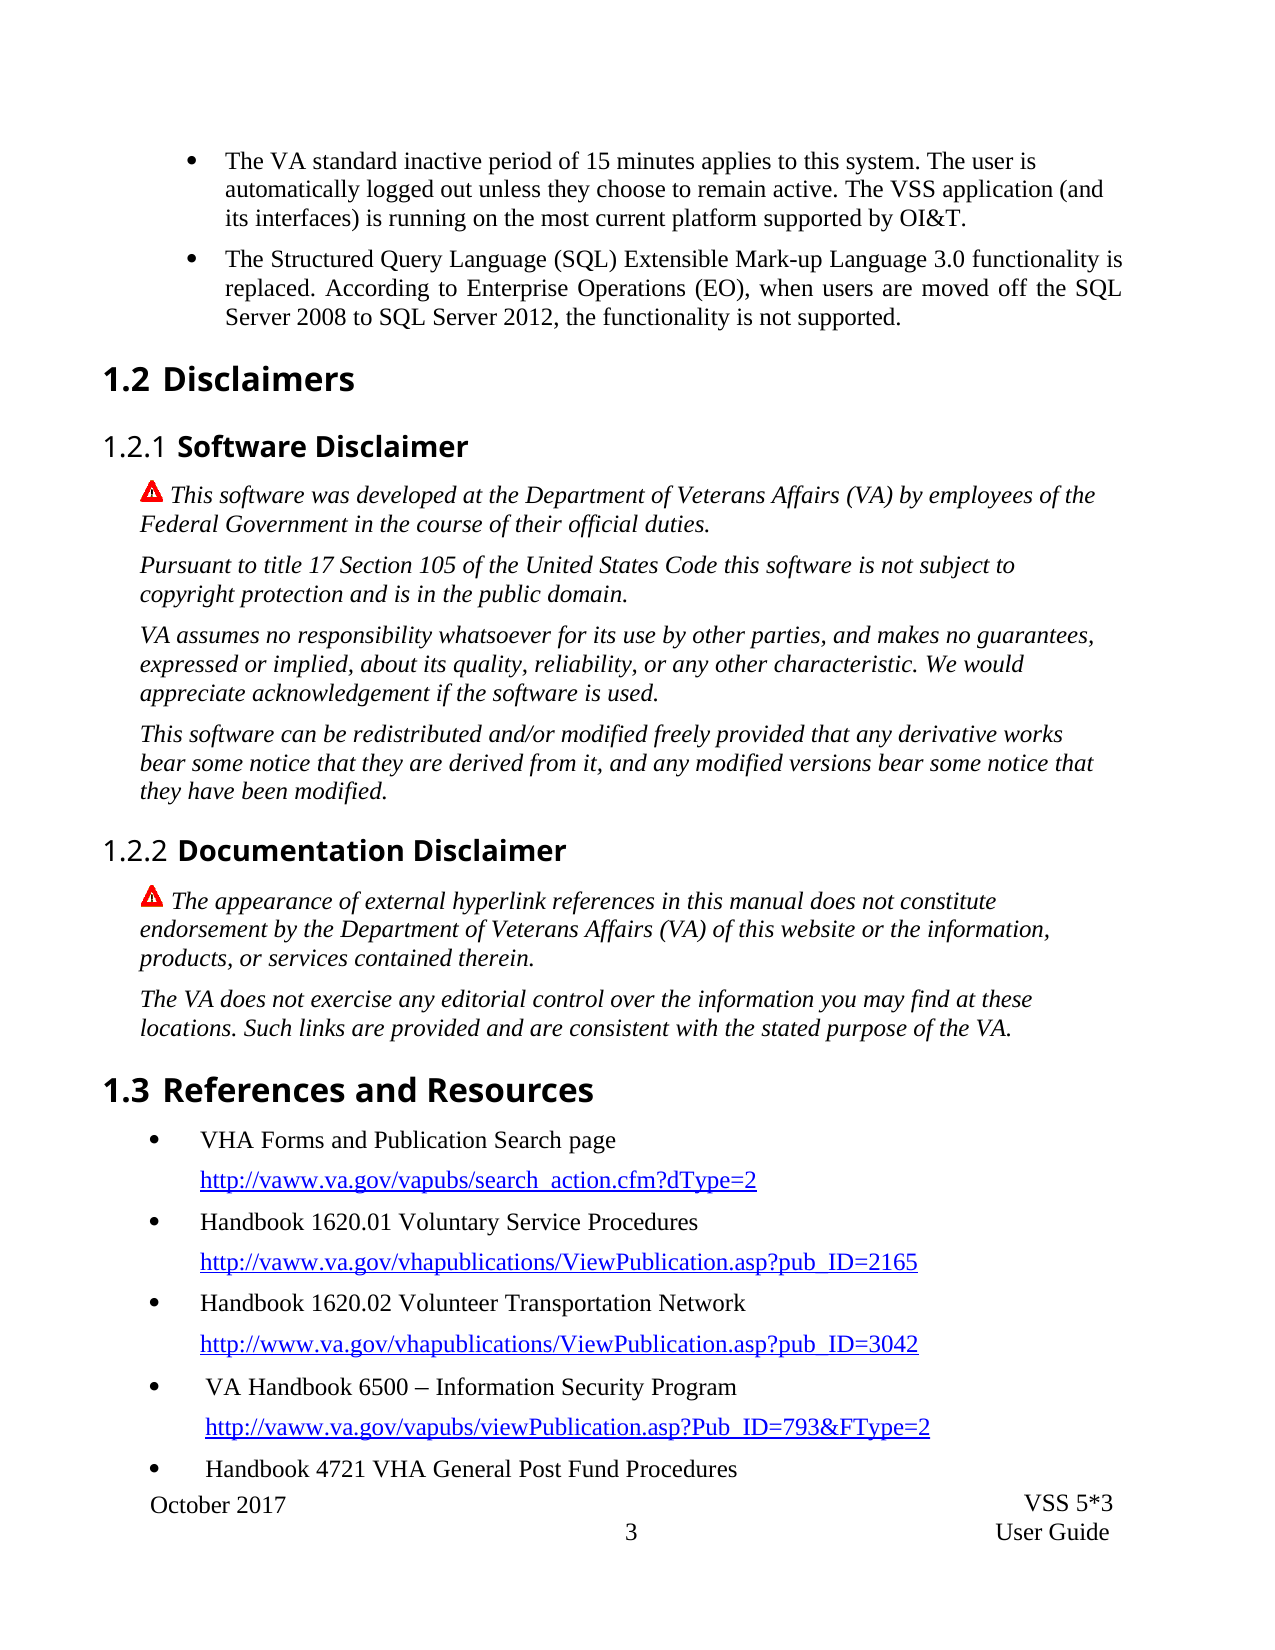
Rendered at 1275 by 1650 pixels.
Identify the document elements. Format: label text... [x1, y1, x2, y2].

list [150, 1454, 949, 1483]
text Pursuant to title 17 Section 105 of the United States Code this software is not subject to copyright protection and is in the public domain. [139, 550, 1114, 608]
list The Structured Query Language (SQL) Extensible Mark-up Language 3.0 functionality is replaced. According to Enterprise Operations (EO), when users are moved off the SQL Server 2008 to SQL Server 2012, the functionality is not supported. [187, 244, 1123, 331]
picture [139, 884, 165, 909]
text This software was developed at the Department of Veterans Affairs (VA) by employees of the Federal Government in the course of their official duties. [139, 479, 1120, 538]
picture [139, 478, 165, 504]
subtitle Documentation Disclaimer [102, 830, 1137, 870]
subtitle Disclaimers [102, 356, 1137, 401]
text This software can be redistributed and/or modified freely provided that any derivative works bear some notice that they are derived from it, and any modified versions bear some notice that they have been modified. [139, 719, 1106, 805]
list Handbook 1620.02 Volunteer Transportation Network http://www.va.gov/vhapublications/ViewPublication.asp?pub_ID=3042 [150, 1288, 962, 1357]
list Handbook 1620.01 Voluntary Service Procedures http://vaww.va.gov/vhapublications/ViewPublication.asp?pub_ID=2165 [150, 1207, 962, 1276]
list VHA Forms and Publication Search page http://vaww.va.gov/vapubs/search_action.cfm?dType=2 [150, 1125, 799, 1194]
text The appearance of external hyperlink references in this manual does not constitute endorsement by the Department of Veterans Affairs (VA) of this website or the information, products, or services contained therein. [139, 884, 1120, 972]
subtitle Software Disclaimer [102, 426, 1137, 466]
text VA assumes no responsibility whatsoever for its use by other parties, and makes no guarantees, expressed or implied, about its quality, reliability, or any other characteristic. We would appreciate acknowledgement if the software is used. [139, 620, 1114, 706]
subtitle References and Resources [102, 1067, 1137, 1112]
text The VA does not exercise any editorial control over the information you may find at these locations. Such links are provided and are consistent with the stated purpose of the VA. [139, 984, 1120, 1042]
list The VA standard inactive period of 15 minutes applies to this system. The user is automatically logged out unless they choose to remain active. The VSS application (and its interfaces) is running on the most current platform supported by OI&T. [187, 146, 1106, 232]
list VA Handbook 6500 – Information Security Program http://vaww.va.gov/vapubs/viewPublication.asp?Pub_ID=793&FType=2 [150, 1370, 957, 1441]
